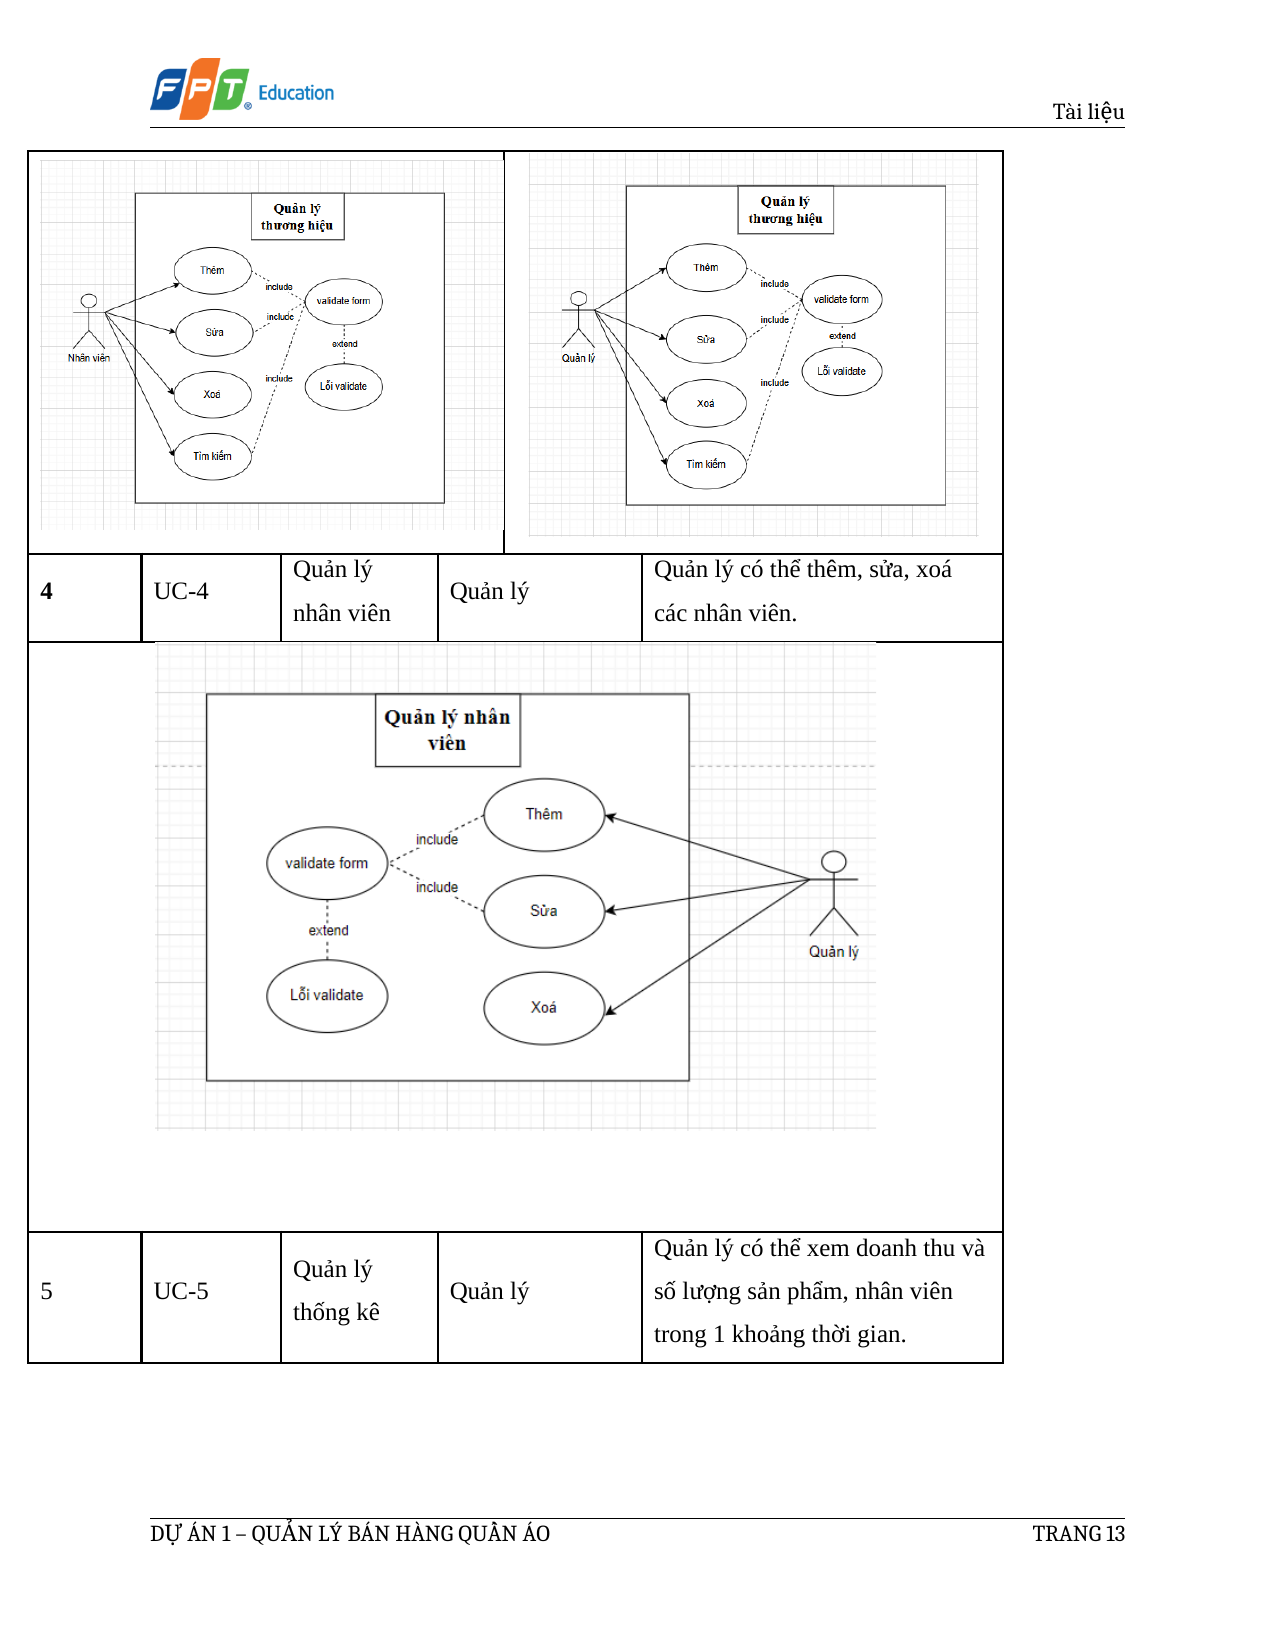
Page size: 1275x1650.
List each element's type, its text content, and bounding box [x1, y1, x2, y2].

table_cell 5 [29, 1233, 140, 1362]
table_cell UC-4 [143, 555, 280, 641]
picture [40, 160, 504, 530]
picture [528, 153, 979, 537]
table_cell Quản lý có thể xem doanh thu và số lượng sản phẩm, nhân viên trong 1 khoảng thời gian. [643, 1233, 1002, 1362]
table_cell Quản lý thống kê [282, 1233, 437, 1362]
table_cell 4 [29, 555, 140, 641]
table_cell UC-5 [143, 1233, 280, 1362]
table_cell Quản lý [439, 555, 641, 641]
table_cell [29, 152, 503, 552]
table_cell [29, 643, 1002, 1231]
table_cell [505, 152, 1002, 552]
picture [150, 58, 336, 120]
table_cell Quản lý có thể thêm, sửa, xoá các nhân viên. [643, 555, 1002, 641]
picture [155, 642, 877, 1131]
table_cell Quản lý [439, 1233, 641, 1362]
table_cell Quản lý nhân viên [282, 555, 437, 641]
